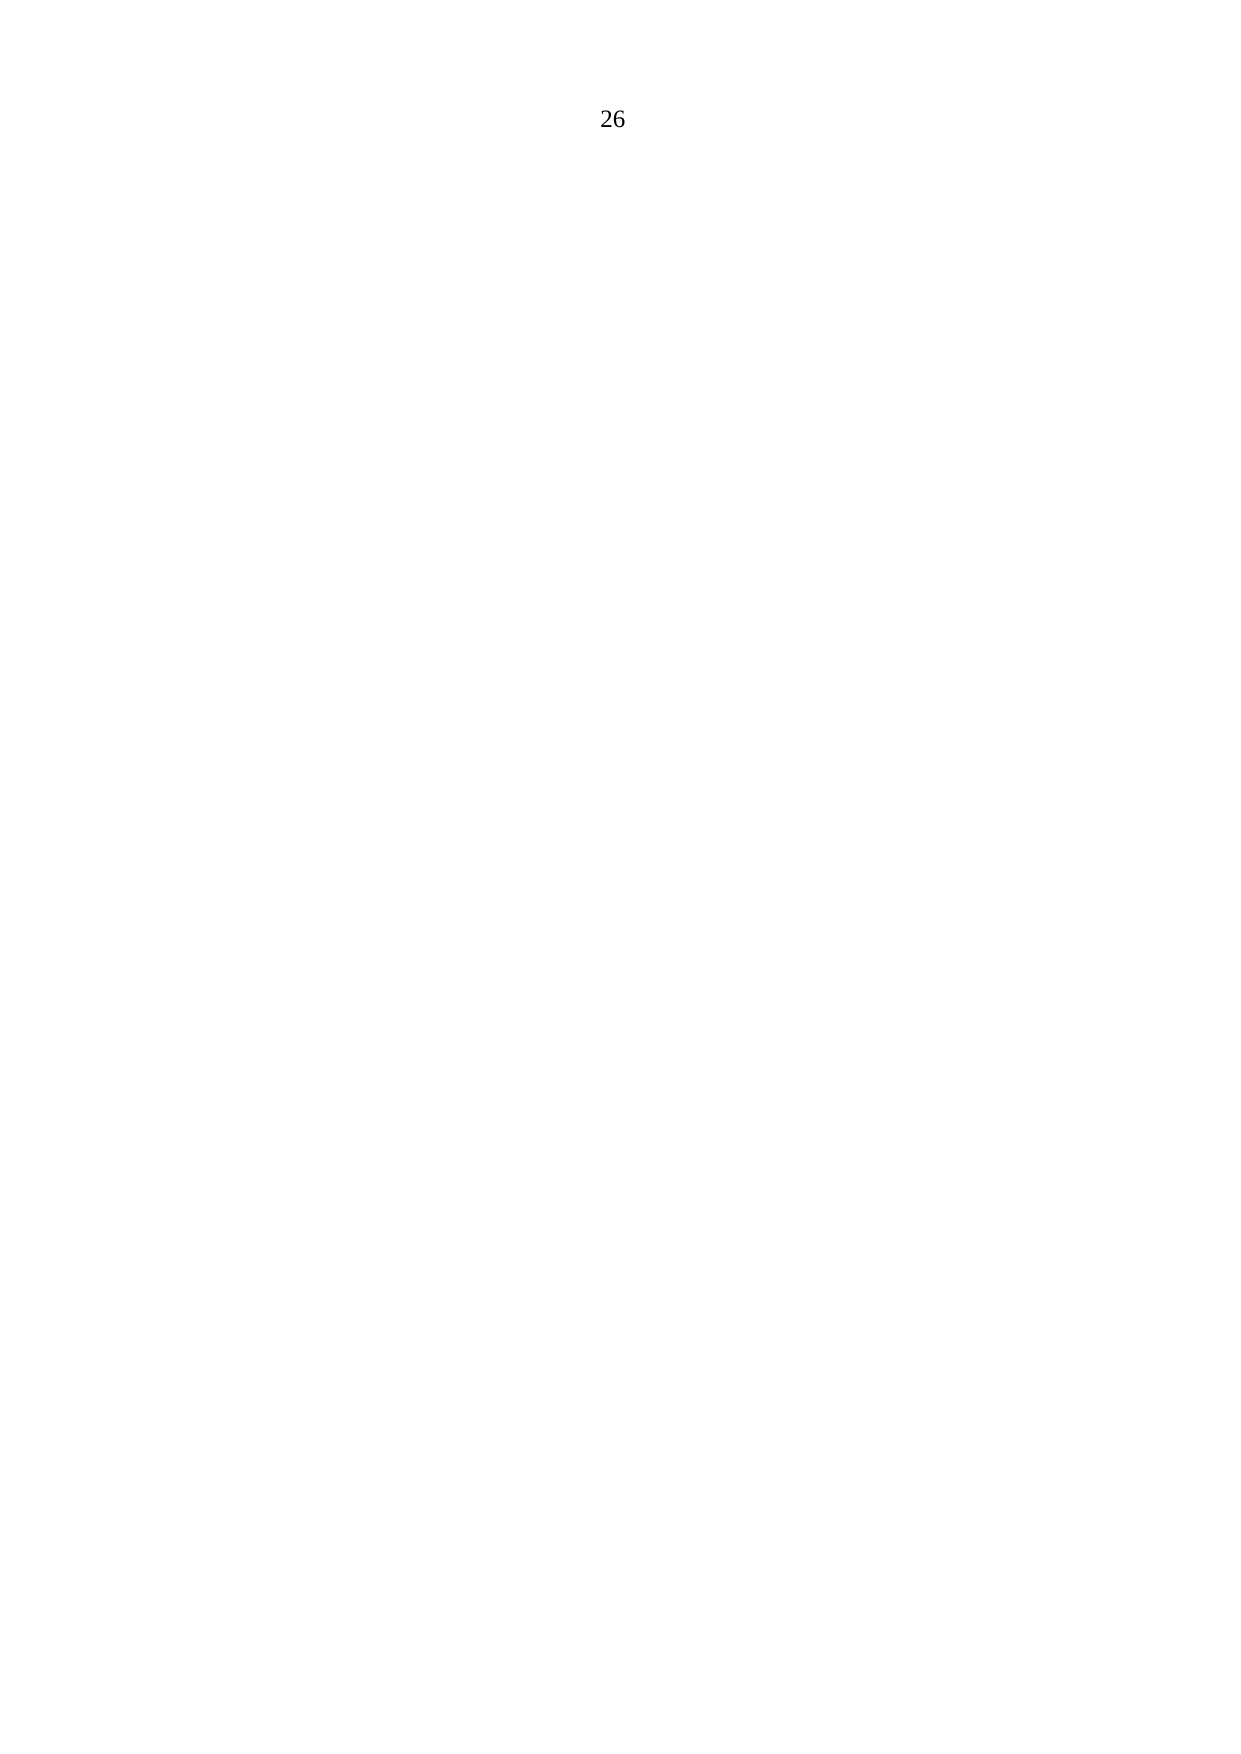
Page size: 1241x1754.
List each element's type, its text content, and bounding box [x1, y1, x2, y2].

text 26 [600, 104, 1154, 133]
